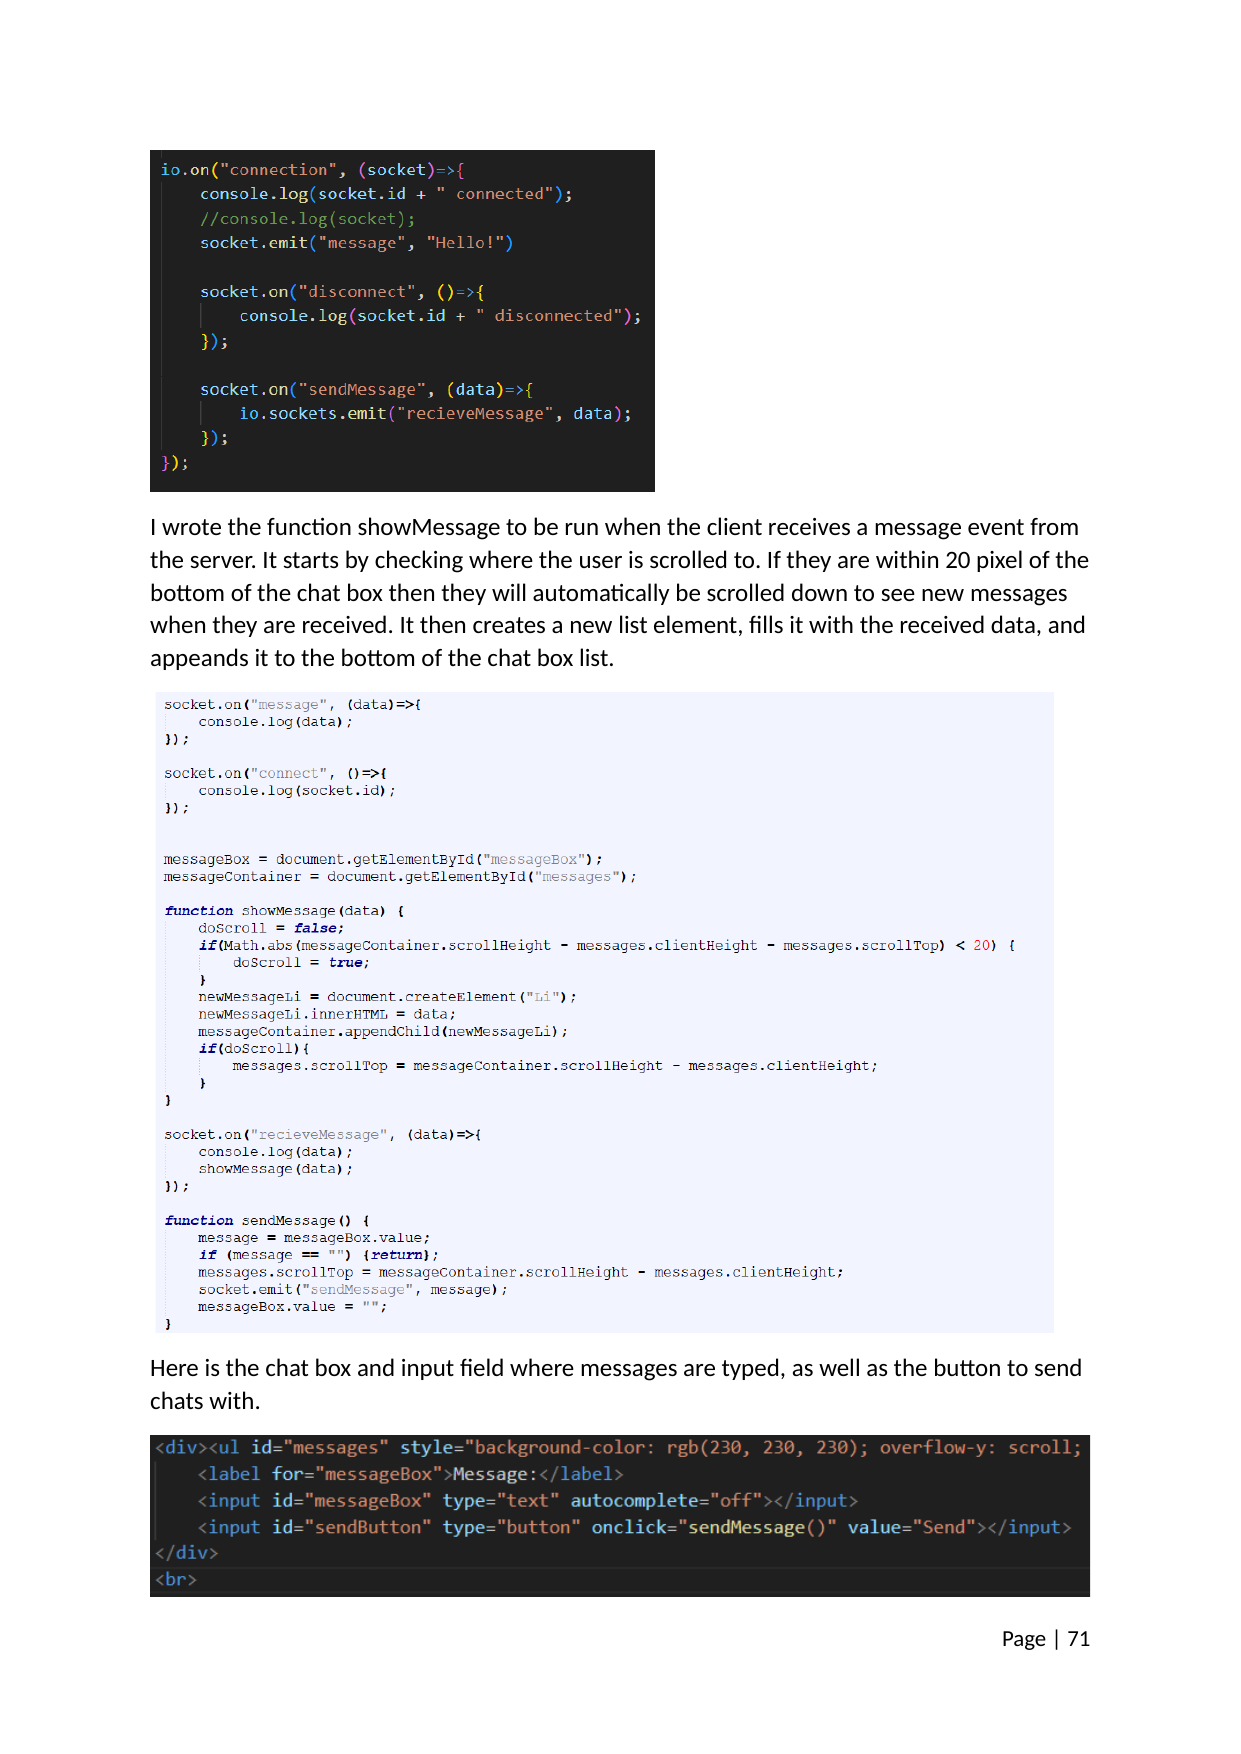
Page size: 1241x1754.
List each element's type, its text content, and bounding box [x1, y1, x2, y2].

text Now that this is working, I can move on to integrating direct messages along with our friend system. [150, 1524, 1090, 1584]
picture [155, 150, 1054, 792]
text Here is the chat box and input field where messages are typed, as well as the button to send chats with. [150, 810, 1090, 874]
text I then tested it by running the server and logging in to two different accounts. I could then send messages between each of them. [150, 1073, 1090, 1137]
picture [150, 1155, 1072, 1458]
picture [150, 892, 1091, 1055]
